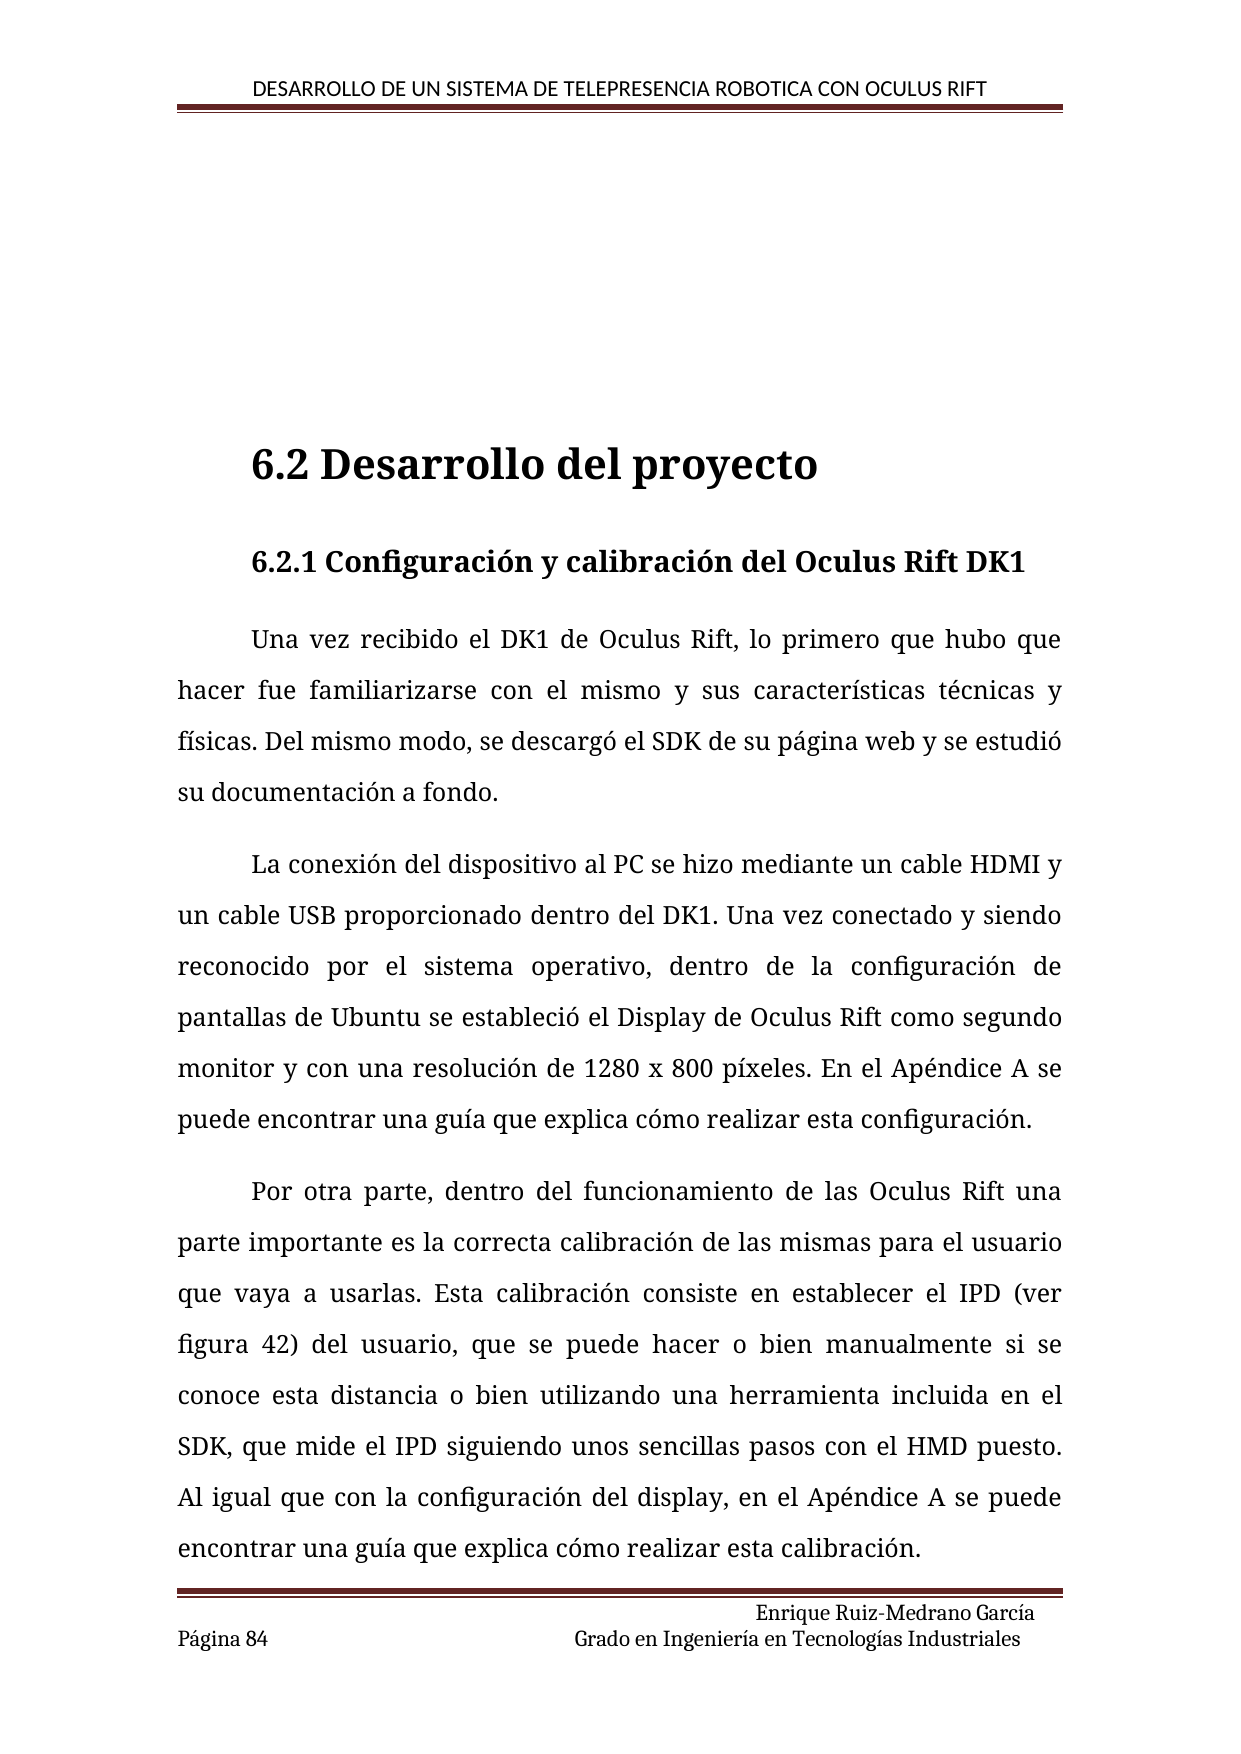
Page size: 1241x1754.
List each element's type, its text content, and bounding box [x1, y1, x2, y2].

text 6.2 Desarrollo del proyecto [177, 435, 1063, 492]
text Una vez recibido el DK1 de Oculus Rift, lo primero que hubo que hacer fue familiarizarse con el mismo y sus características técnicas y físicas. Del mismo modo, se descargó el SDK de su página web y se estudió su documentación a fondo. [177, 621, 1063, 808]
text La conexión del dispositivo al PC se hizo mediante un cable HDMI y un cable USB proporcionado dentro del DK1. Una vez conectado y siendo reconocido por el sistema operativo, dentro de la configuración de pantallas de Ubuntu se estableció el Display de Oculus Rift como segundo monitor y con una resolución de 1280 x 800 píxeles. En el Apéndice A se puede encontrar una guía que explica cómo realizar esta configuración. [177, 846, 1063, 1136]
text Por otra parte, dentro del funcionamiento de las Oculus Rift una parte importante es la correcta calibración de las mismas para el usuario que vaya a usarlas. Esta calibración consiste en establecer el IPD (ver figura 42) del usuario, que se puede hacer o bien manualmente si se conoce esta distancia o bien utilizando una herramienta incluida en el SDK, que mide el IPD siguiendo unos sencillas pasos con el HMD puesto. Al igual que con la configuración del display, en el Apéndice A se puede encontrar una guía que explica cómo realizar esta calibración. [177, 1173, 1063, 1565]
text 6.2.1 Configuración y calibración del Oculus Rift DK1 [177, 541, 1063, 581]
